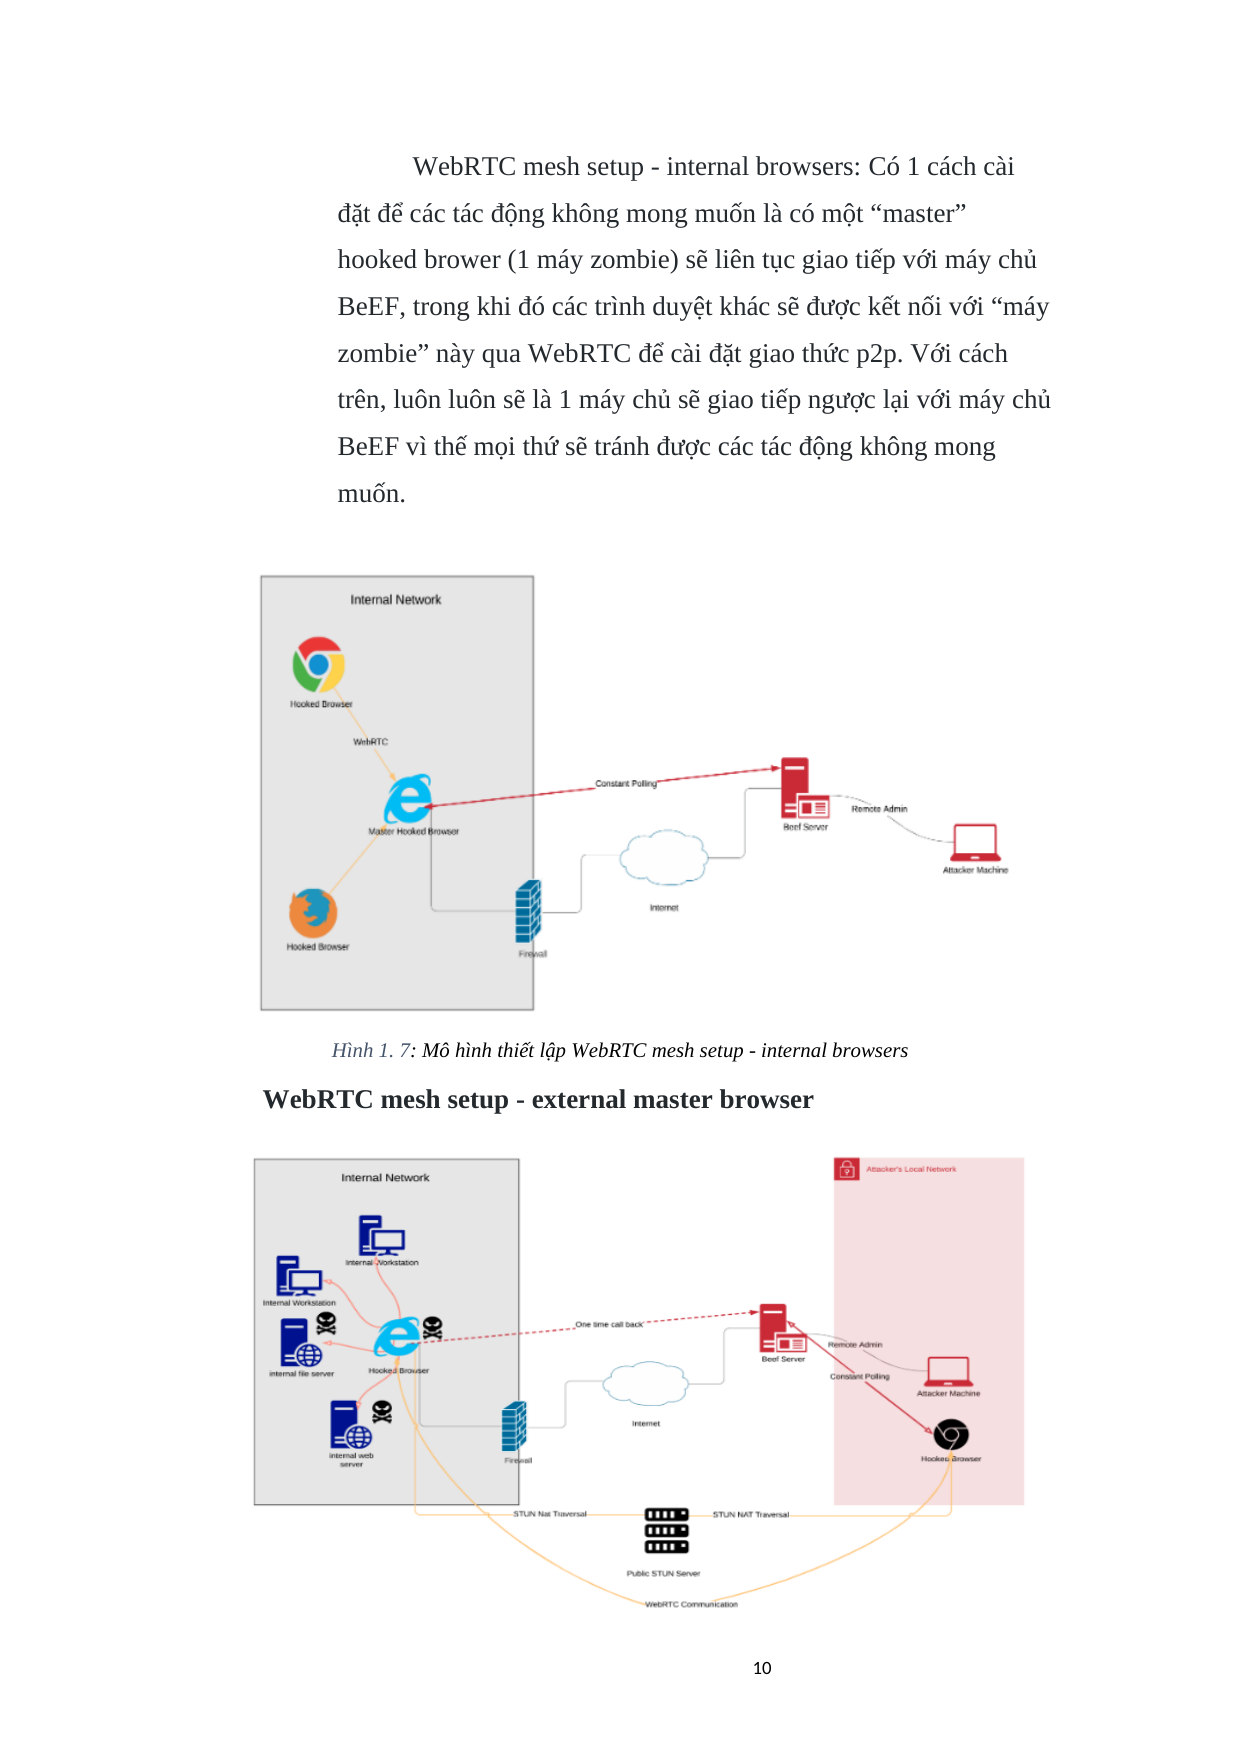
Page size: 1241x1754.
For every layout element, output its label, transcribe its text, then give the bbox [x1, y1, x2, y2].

picture [231, 1131, 1046, 1633]
picture [237, 527, 1062, 1035]
text WebRTC mesh setup - external master browser [187, 1083, 1053, 1114]
text WebRTC mesh setup - internal browsers: Có 1 cách cài đặt để các tác động không mong muốn là có một “master” hooked brower (1 máy zombie) sẽ liên tục giao tiếp với máy chủ BeEF, trong khi đó các trình duyệt khác sẽ được kết nối với “máy zombie” này qua WebRTC để cài đặt giao thức p2p. Với cách trên, luôn luôn sẽ là 1 máy chủ sẽ giao tiếp ngược lại với máy chủ BeEF vì thế mọi thứ sẽ tránh được các tác động không mong muốn. [337, 150, 1053, 508]
